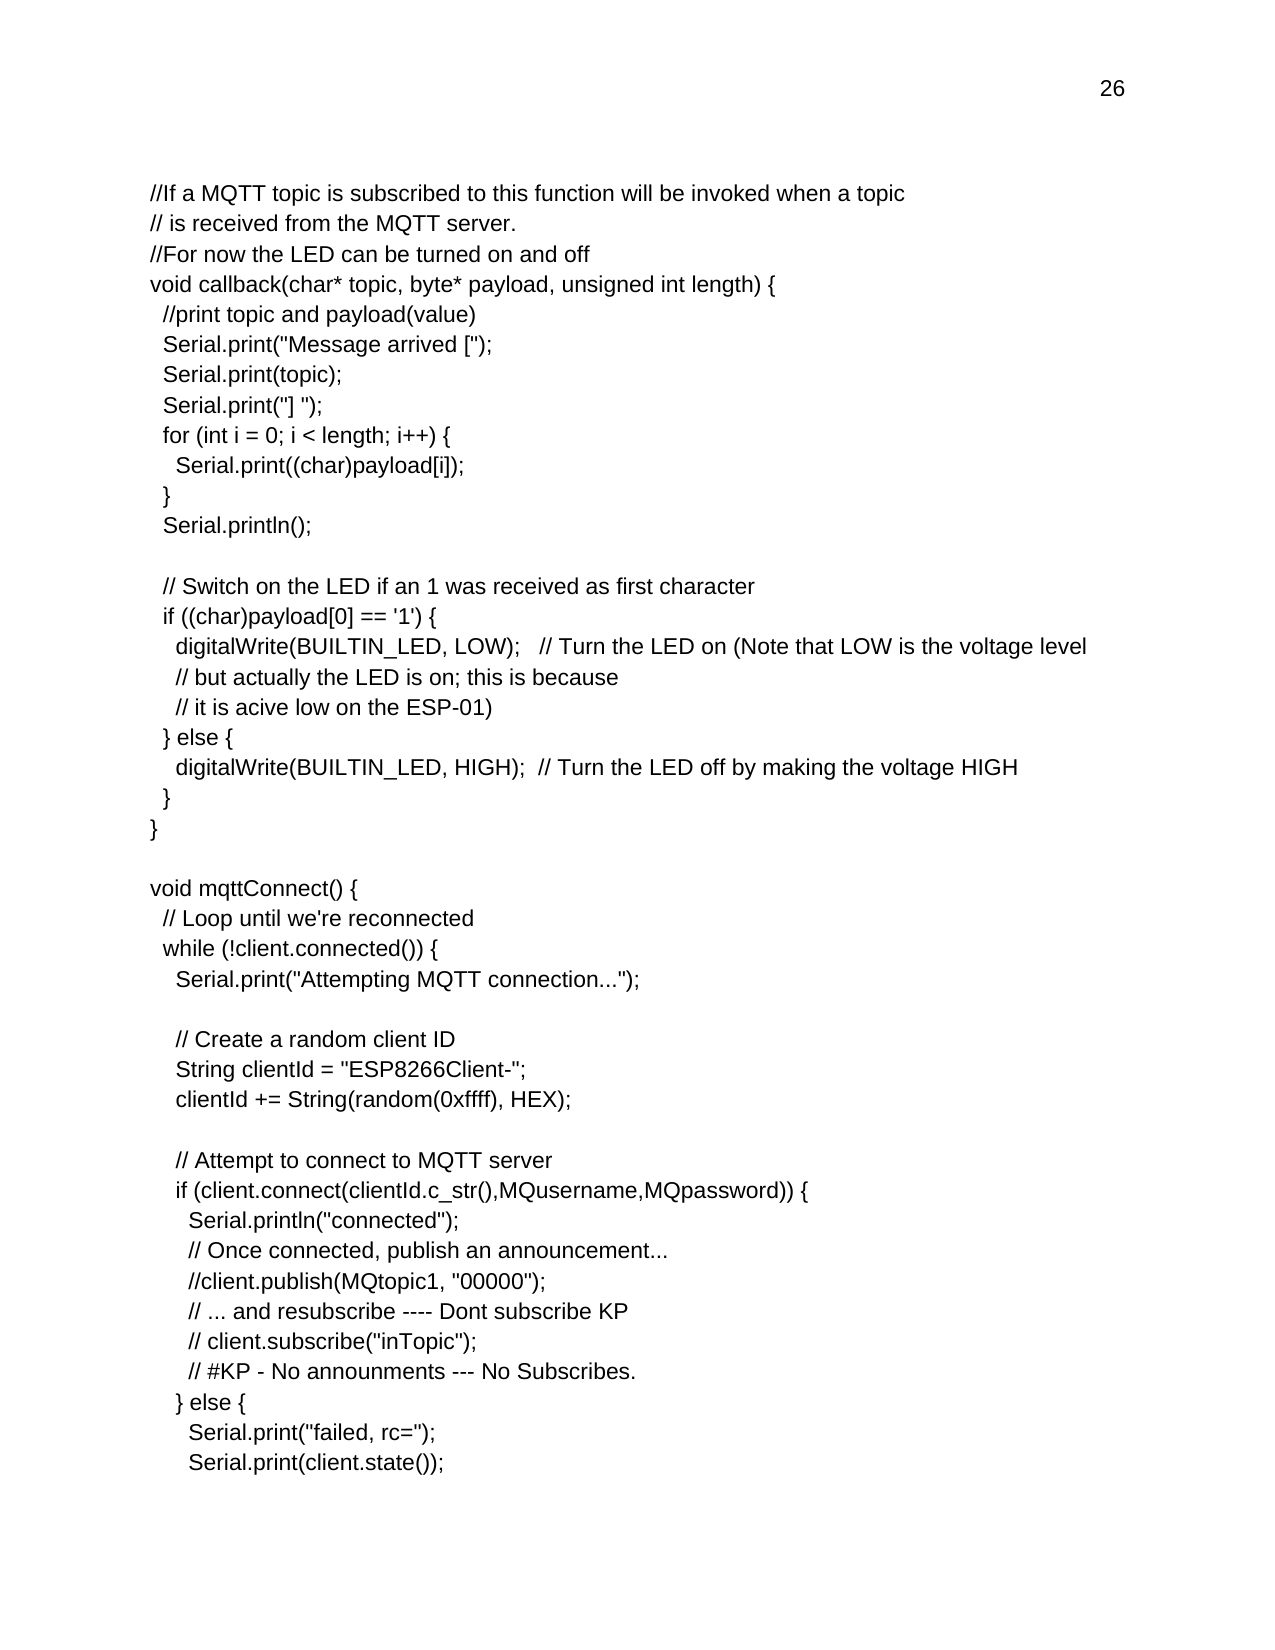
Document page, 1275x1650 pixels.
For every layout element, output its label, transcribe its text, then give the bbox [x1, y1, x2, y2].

text Serial.print(topic); [150, 361, 1125, 388]
text // Switch on the LED if an 1 was received as first character [150, 573, 1125, 599]
text Serial.print("] "); [150, 392, 1125, 418]
text // Once connected, publish an announcement... [150, 1237, 1125, 1264]
text // #KP - No announments --- No Subscribes. [150, 1358, 1125, 1385]
text Serial.print("Message arrived ["); [150, 331, 1125, 358]
text } else { [150, 724, 1125, 750]
text // Attempt to connect to MQTT server [150, 1147, 1125, 1173]
text // client.subscribe("inTopic"); [150, 1328, 1125, 1354]
text //For now the LED can be turned on and off [150, 241, 1125, 267]
text // but actually the LED is on; this is because [150, 663, 1125, 690]
text if (client.connect(clientId.c_str(),MQusername,MQpassword)) { [150, 1177, 1125, 1203]
text Serial.print("Attempting MQTT connection..."); [150, 966, 1125, 992]
text digitalWrite(BUILTIN_LED, LOW); // Turn the LED on (Note that LOW is the voltage level [150, 633, 1125, 660]
text } else { [150, 1388, 1125, 1415]
text // ... and resubscribe ---- Dont subscribe KP [150, 1298, 1125, 1324]
text } [150, 784, 1125, 811]
text void callback(char* topic, byte* payload, unsigned int length) { [150, 271, 1125, 297]
text // Loop until we're reconnected [150, 905, 1125, 932]
text while (!client.connected()) { [150, 935, 1125, 962]
text // Create a random client ID [150, 1026, 1125, 1052]
text //print topic and payload(value) [150, 301, 1125, 327]
text //client.publish(MQtopic1, "00000"); [150, 1268, 1125, 1294]
text Serial.print("failed, rc="); [150, 1419, 1125, 1445]
text for (int i = 0; i < length; i++) { [150, 422, 1125, 448]
text // is received from the MQTT server. [150, 210, 1125, 237]
text Serial.println(); [150, 512, 1125, 539]
text Serial.print(client.state()); [150, 1449, 1125, 1475]
text if ((char)payload[0] == '1') { [150, 603, 1125, 629]
text void mqttConnect() { [150, 875, 1125, 901]
text String clientId = "ESP8266Client-"; [150, 1056, 1125, 1083]
text //If a MQTT topic is subscribed to this function will be invoked when a topic [150, 180, 1125, 207]
text Serial.println("connected"); [150, 1207, 1125, 1234]
text } [150, 482, 1125, 509]
text digitalWrite(BUILTIN_LED, HIGH); // Turn the LED off by making the voltage HIGH [150, 754, 1125, 781]
text // it is acive low on the ESP-01) [150, 694, 1125, 720]
text Serial.print((char)payload[i]); [150, 452, 1125, 478]
text } [150, 814, 1125, 841]
text clientId += String(random(0xffff), HEX); [150, 1086, 1125, 1113]
